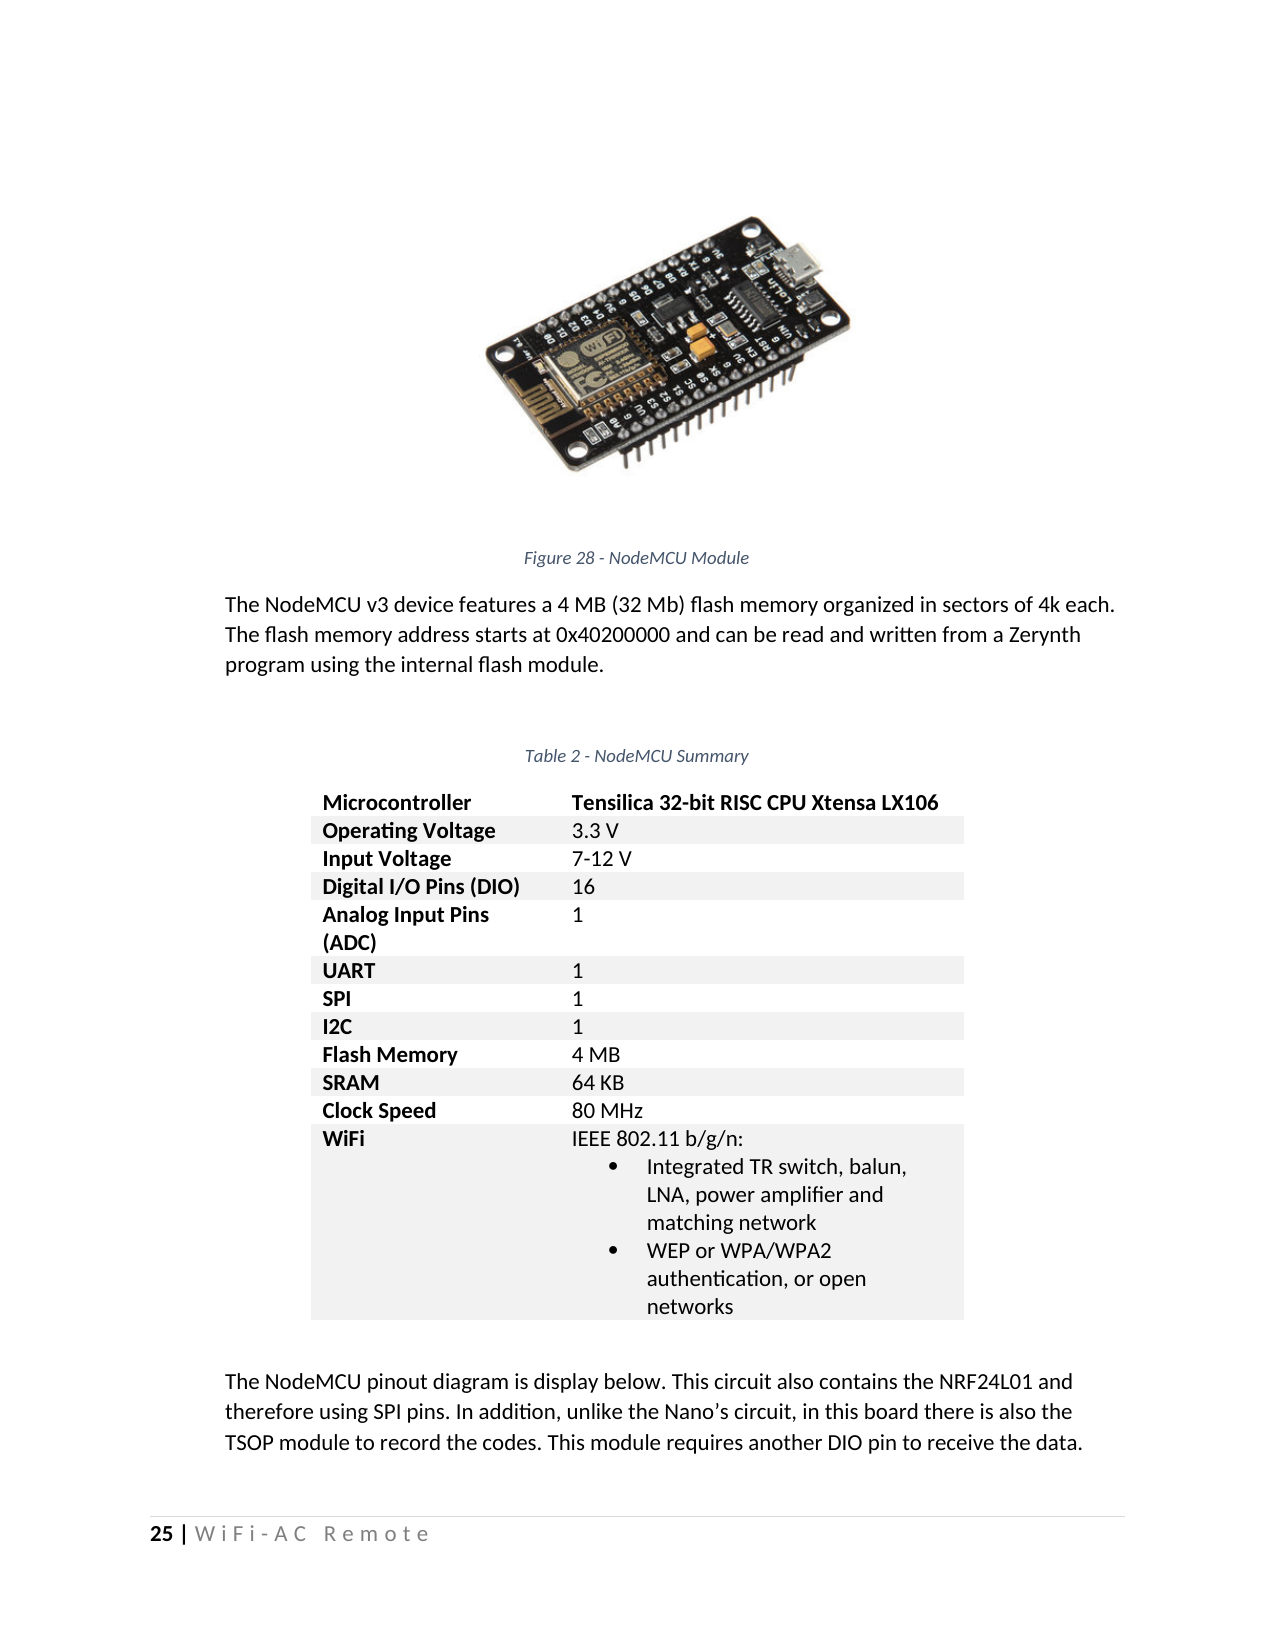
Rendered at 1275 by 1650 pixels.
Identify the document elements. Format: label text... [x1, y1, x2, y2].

table_cell Analog Input Pins (ADC) [311, 900, 560, 956]
table_cell SRAM [311, 1068, 560, 1096]
table_cell 1 [560, 900, 964, 956]
table_cell 16 [560, 872, 964, 900]
table_cell SPI [311, 984, 560, 1012]
text The NodeMCU pinout diagram is display below. This circuit also contains the NRF24L01 and therefore using SPI pins. In addition, unlike the Nano’s circuit, in this board there is also the TSOP module to record the codes. This module requires another DIO pin to receive the data. [225, 1367, 1125, 1456]
table_header Tensilica 32-bit RISC CPU Xtensa LX106 [560, 788, 964, 816]
table_cell I2C [311, 1012, 560, 1040]
table_cell 1 [560, 956, 964, 984]
table_cell Digital I/O Pins (DIO) [311, 872, 560, 900]
table_cell 1 [560, 984, 964, 1012]
table_cell 4 MB [560, 1040, 964, 1068]
table_cell 64 KB [560, 1068, 964, 1096]
table_cell 7-12 V [560, 844, 964, 872]
table_cell 1 [560, 1012, 964, 1040]
table_cell Input Voltage [311, 844, 560, 872]
table_cell Operating Voltage [311, 816, 560, 844]
table_cell 3.3 V [560, 816, 964, 844]
table_cell UART [311, 956, 560, 984]
table_cell Clock Speed [311, 1096, 560, 1124]
picture [478, 150, 857, 528]
table_cell Flash Memory [311, 1040, 560, 1068]
table_cell IEEE 802.11 b/g/n: Integrated TR switch, balun, LNA, power amplifier and matching network WEP or WPA/WPA2 authentication, or open networks [560, 1124, 964, 1320]
table_cell 80 MHz [560, 1096, 964, 1124]
table_header Microcontroller [311, 788, 560, 816]
table_cell WiFi [311, 1124, 560, 1320]
text The NodeMCU v3 device features a 4 MB (32 Mb) flash memory organized in sectors of 4k each. The flash memory address starts at 0x40200000 and can be read and written from a Zerynth program using the internal flash module. [225, 590, 1125, 678]
